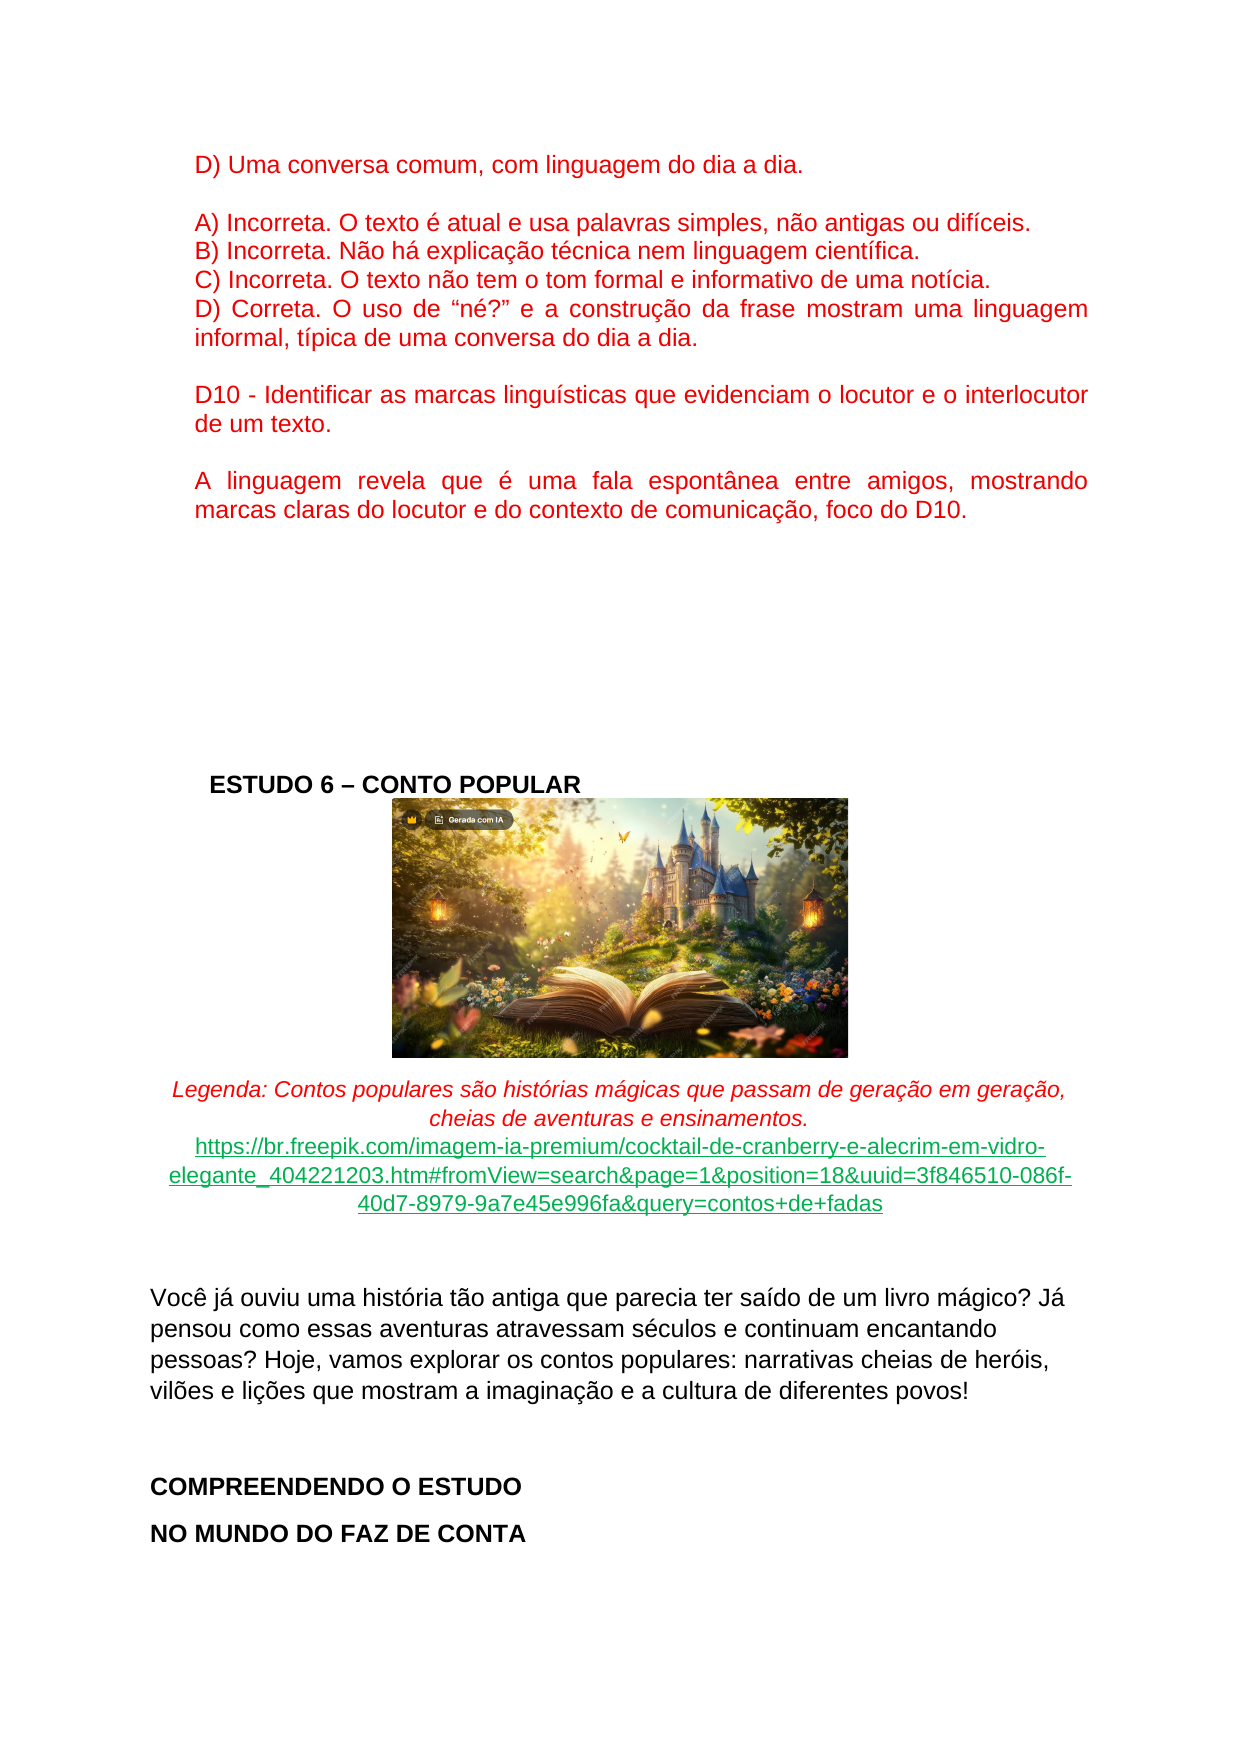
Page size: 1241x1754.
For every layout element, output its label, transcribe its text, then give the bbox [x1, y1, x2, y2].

text Legenda: Contos populares são histórias mágicas que passam de geração em geração, cheias de aventuras e ensinamentos. https://br.freepik.com/imagem-ia-premium/cocktail-de-cranberry-e-alecrim-em-vidro-elegante_404221203.htm#fromView=search&page=1&position=18&uuid=3f846510-086f-40d7-8979-9a7e45e996fa&query=contos+de+fadas [150, 1076, 1090, 1217]
text Você já ouviu uma história tão antiga que parecia ter saído de um livro mágico? Já pensou como essas aventuras atravessam séculos e continuam encantando pessoas? Hoje, vamos explorar os contos populares: narrativas cheias de heróis, vilões e lições que mostram a imaginação e a cultura de diferentes povos! [150, 1283, 1090, 1405]
text D10 - Identificar as marcas linguísticas que evidenciam o locutor e o interlocutor de um texto. [194, 380, 1090, 437]
text A linguagem revela que é uma fala espontânea entre amigos, mostrando marcas claras do locutor e do contexto de comunicação, foco do D10. [194, 466, 1090, 524]
text D) Uma conversa comum, com linguagem do dia a dia. [194, 150, 1090, 179]
picture [392, 798, 849, 1058]
title ESTUDO 6 – CONTO POPULAR [209, 770, 1090, 799]
text B) Incorreta. Não há explicação técnica nem linguagem científica. [194, 236, 1090, 265]
text A) Incorreta. O texto é atual e usa palavras simples, não antigas ou difíceis. [194, 207, 1090, 236]
text C) Incorreta. O texto não tem o tom formal e informativo de uma notícia. [194, 265, 1090, 294]
text COMPREENDENDO O ESTUDO [150, 1472, 1090, 1500]
text D) Correta. O uso de “né?” e a construção da frase mostram uma linguagem informal, típica de uma conversa do dia a dia. [194, 294, 1090, 351]
text NO MUNDO DO FAZ DE CONTA [150, 1519, 1090, 1548]
